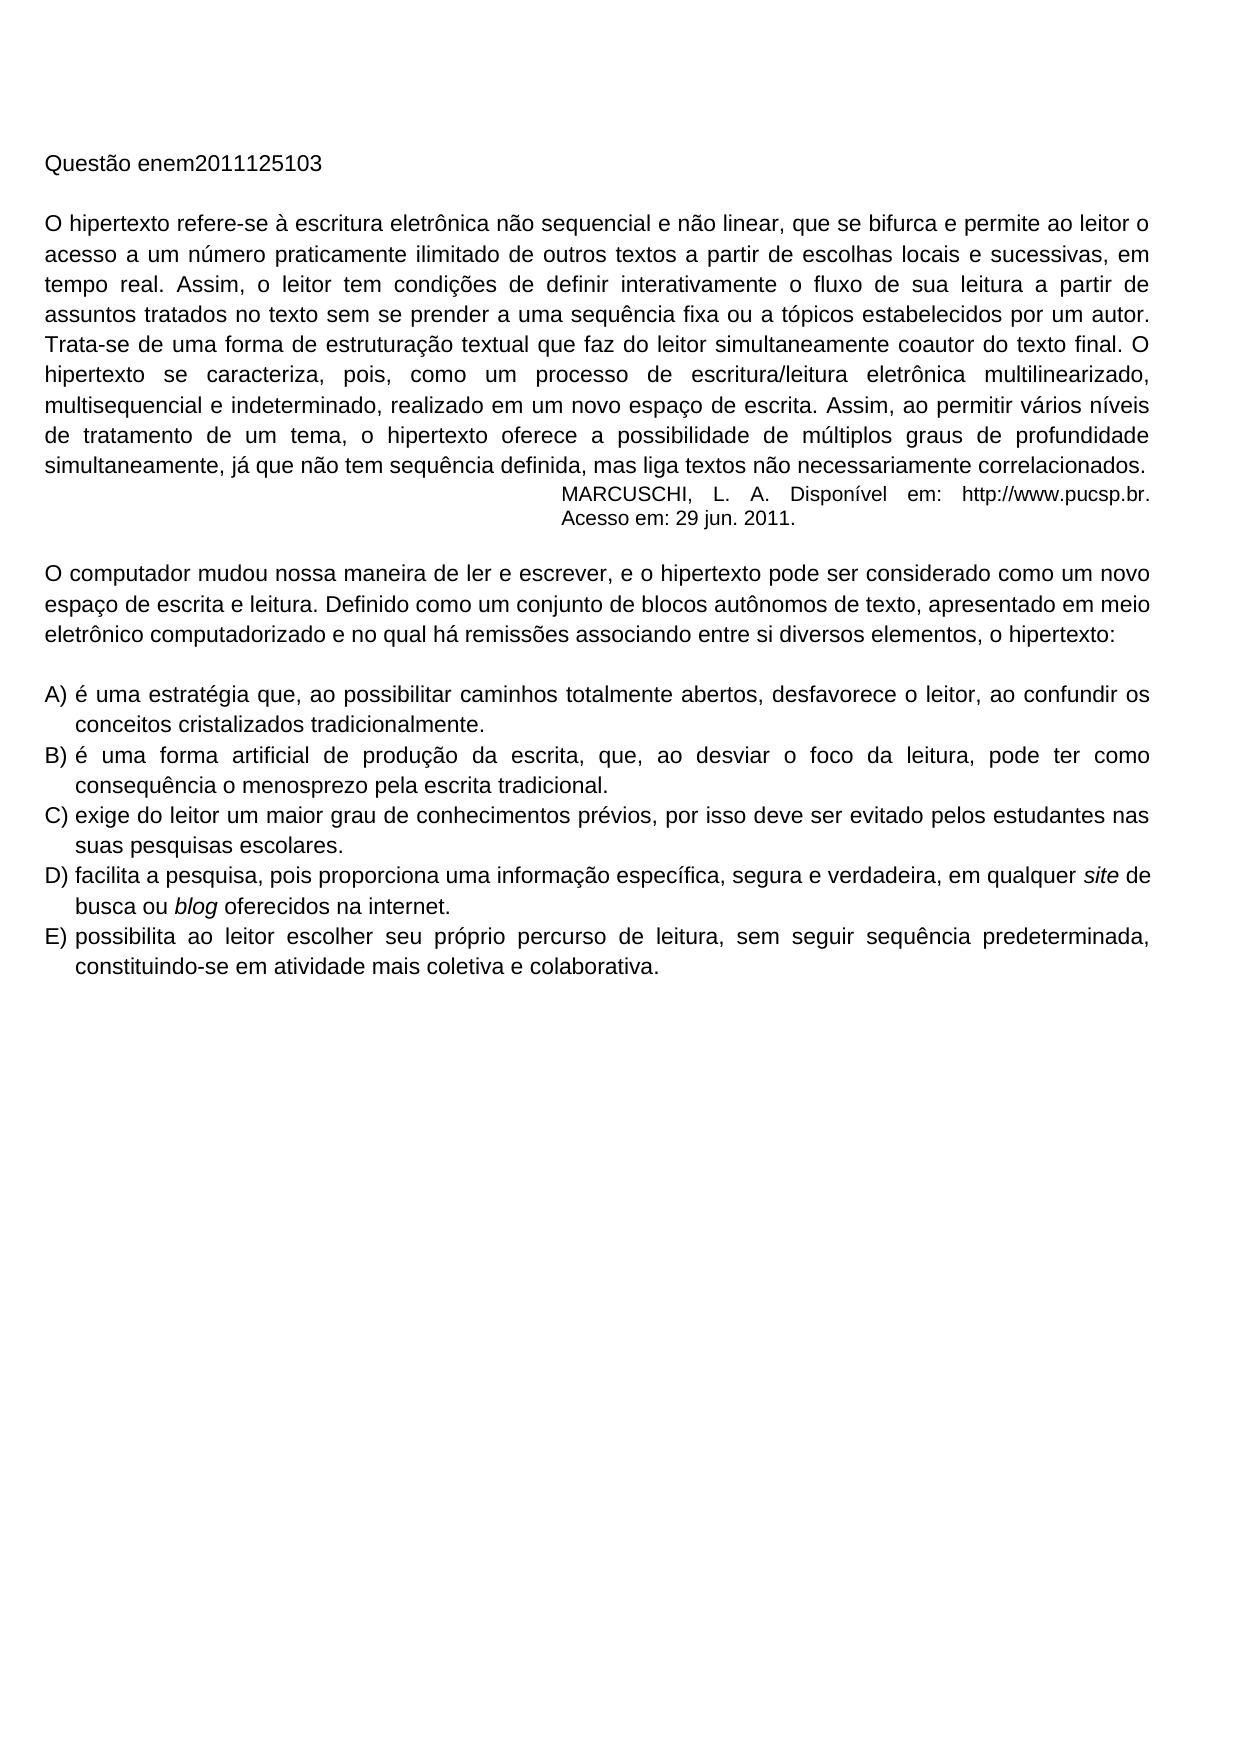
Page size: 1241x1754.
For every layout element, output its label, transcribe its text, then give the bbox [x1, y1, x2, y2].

list exige do leitor um maior grau de conhecimentos prévios, por isso deve ser evitado pelos estudantes nas suas pesquisas escolares. [44, 802, 1151, 859]
text Questão enem2011125103 [44, 150, 1151, 176]
list é uma forma artificial de produção da escrita, que, ao desviar o foco da leitura, pode ter como consequência o menosprezo pela escrita tradicional. [44, 742, 1151, 798]
text O computador mudou nossa maneira de ler e escrever, e o hipertexto pode ser considerado como um novo espaço de escrita e leitura. Definido como um conjunto de blocos autônomos de texto, apresentado em meio eletrônico computadorizado e no qual há remissões associando entre si diversos elementos, o hipertexto: [44, 560, 1151, 647]
list possibilita ao leitor escolher seu próprio percurso de leitura, sem seguir sequência predeterminada, constituindo-se em atividade mais coletiva e colaborativa. [44, 923, 1151, 979]
text O hipertexto refere-se à escritura eletrônica não sequencial e não linear, que se bifurca e permite ao leitor o acesso a um número praticamente ilimitado de outros textos a partir de escolhas locais e sucessivas, em tempo real. Assim, o leitor tem condições de definir interativamente o fluxo de sua leitura a partir de assuntos tratados no texto sem se prender a uma sequência fixa ou a tópicos estabelecidos por um autor. Trata-se de uma forma de estruturação textual que faz do leitor simultaneamente coautor do texto final. O hipertexto se caracteriza, pois, como um processo de escritura/leitura eletrônica multilinearizado, multisequencial e indeterminado, realizado em um novo espaço de escrita. Assim, ao permitir vários níveis de tratamento de um tema, o hipertexto oferece a possibilidade de múltiplos graus de profundidade simultaneamente, já que não tem sequência definida, mas liga textos não necessariamente correlacionados. [44, 210, 1151, 478]
text MARCUSCHI, L. A. Disponível em: http://www.pucsp.br. Acesso em: 29 jun. 2011. [561, 482, 1151, 530]
list facilita a pesquisa, pois proporciona uma informação específica, segura e verdadeira, em qualquer site de busca ou blog oferecidos na internet. [44, 862, 1151, 919]
list é uma estratégia que, ao possibilitar caminhos totalmente abertos, desfavorece o leitor, ao confundir os conceitos cristalizados tradicionalmente. [44, 681, 1151, 738]
